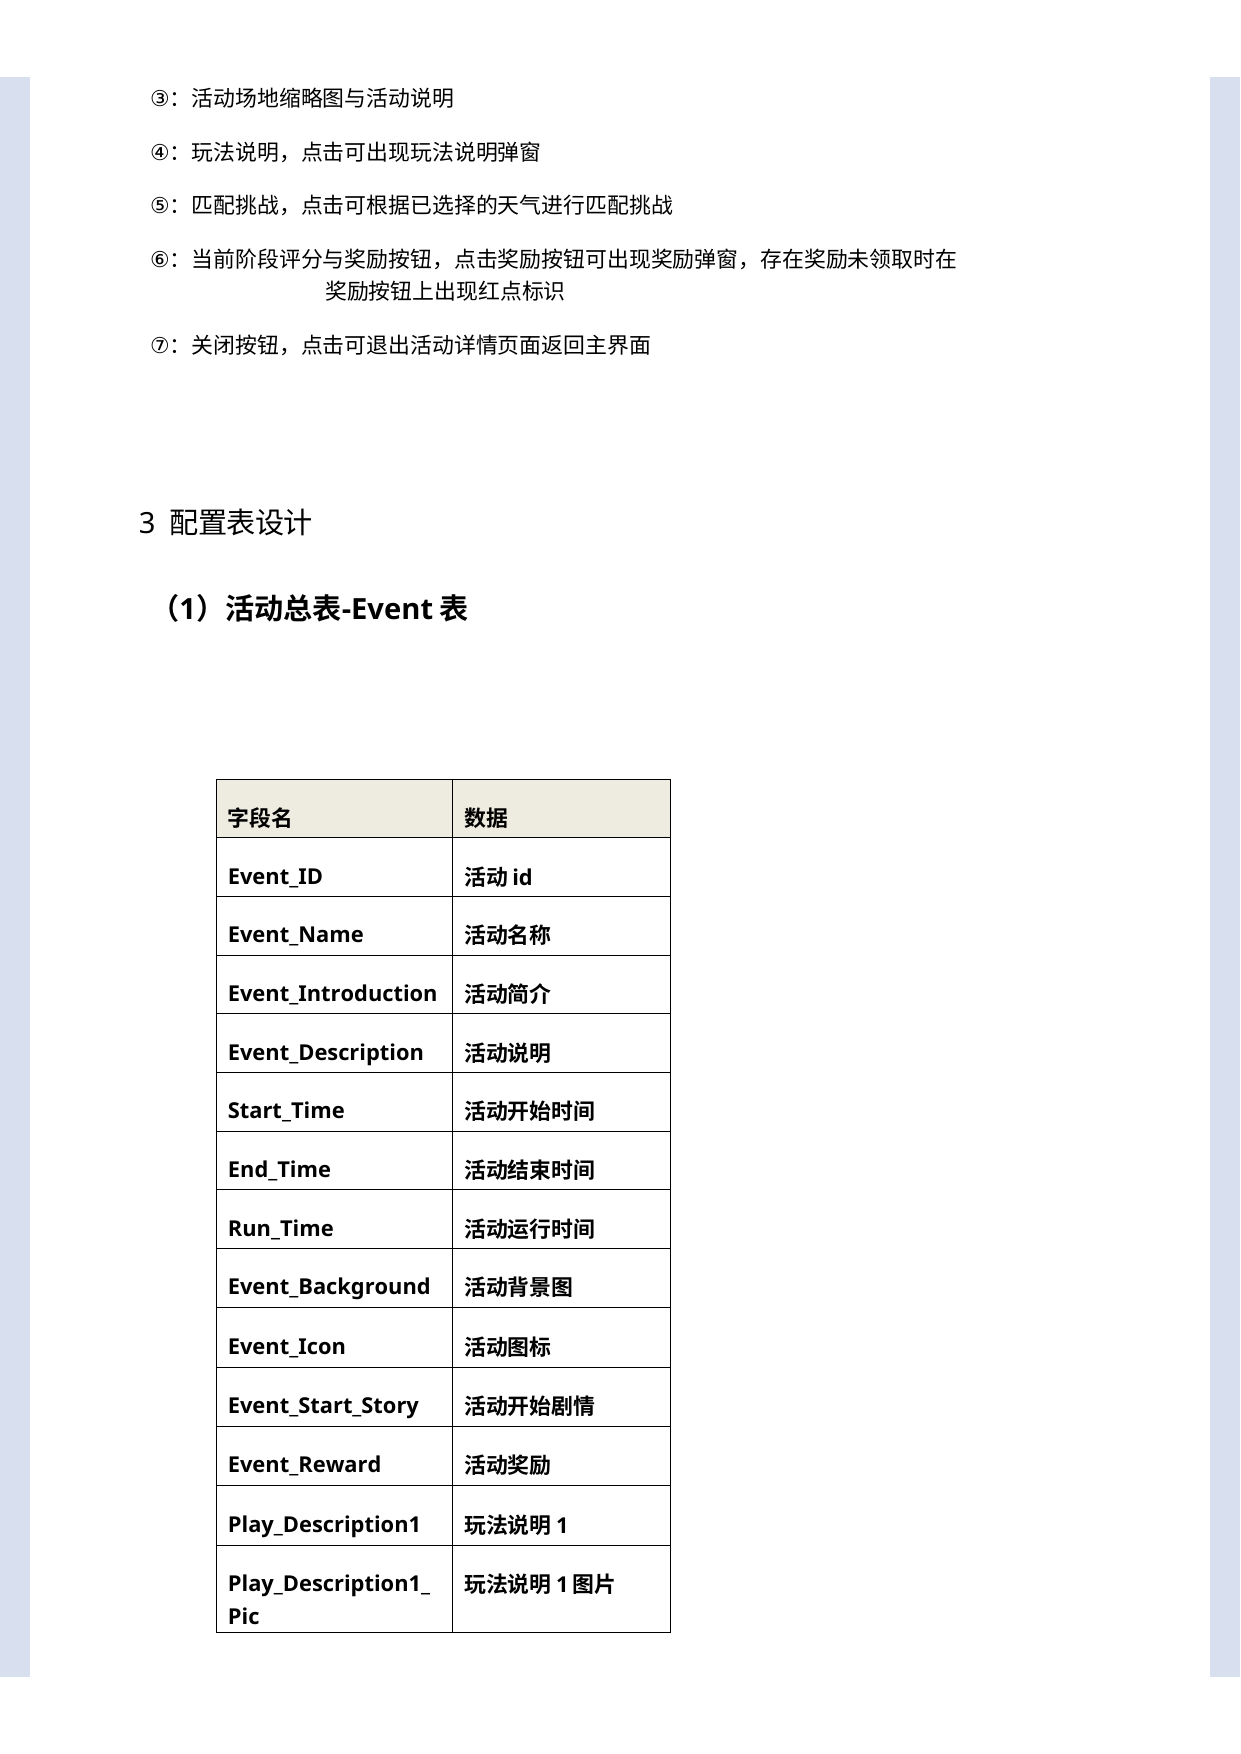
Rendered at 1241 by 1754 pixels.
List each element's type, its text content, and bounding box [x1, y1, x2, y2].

table_cell 活动id [453, 838, 670, 896]
table_cell End_Time [217, 1132, 452, 1189]
list ⑦：关闭按钮，点击可退出活动详情页面返回主界面 [106, 327, 1134, 360]
table_header 字段名 [217, 780, 452, 837]
table_cell Start_Time [217, 1073, 452, 1131]
table_cell 活动简介 [453, 956, 670, 1013]
list ④：玩法说明，点击可出现玩法说明弹窗 [106, 134, 1134, 167]
table_cell Play_Description1_Pic [217, 1546, 452, 1632]
table_cell 活动开始剧情 [453, 1368, 670, 1426]
table_cell 活动运行时间 [453, 1190, 670, 1248]
table_cell Event_Start_Story [217, 1368, 452, 1426]
table_header 数据 [453, 780, 670, 837]
list ⑥：当前阶段评分与奖励按钮，点击奖励按钮可出现奖励弹窗，存在奖励未领取时在 奖励按钮上出现红点标识 [106, 241, 1134, 306]
table_cell 活动背景图 [453, 1249, 670, 1307]
table_cell 玩法说明1 [453, 1486, 670, 1545]
table_cell Play_Description1 [217, 1486, 452, 1545]
table_cell Event_Name [217, 897, 452, 954]
table_cell 活动开始时间 [453, 1073, 670, 1131]
table_cell 活动名称 [453, 897, 670, 954]
table_cell Run_Time [217, 1190, 452, 1248]
table_cell Event_Icon [217, 1308, 452, 1367]
list ⑤：匹配挑战，点击可根据已选择的天气进行匹配挑战 [106, 188, 1134, 220]
table_cell 活动结束时间 [453, 1132, 670, 1189]
text 3 配置表设计 [139, 488, 1134, 553]
table_cell Event_Reward [217, 1427, 452, 1485]
table_cell Event_Introduction [217, 956, 452, 1013]
list ③：活动场地缩略图与活动说明 [106, 81, 1134, 113]
list 活动总表-Event表 [106, 574, 1134, 639]
table_cell 活动说明 [453, 1014, 670, 1072]
table_cell 活动奖励 [453, 1427, 670, 1485]
table_cell 活动图标 [453, 1308, 670, 1367]
table_cell Event_ID [217, 838, 452, 896]
table_cell Event_Description [217, 1014, 452, 1072]
table_cell Event_Background [217, 1249, 452, 1307]
table_cell 玩法说明1图片 [453, 1546, 670, 1632]
